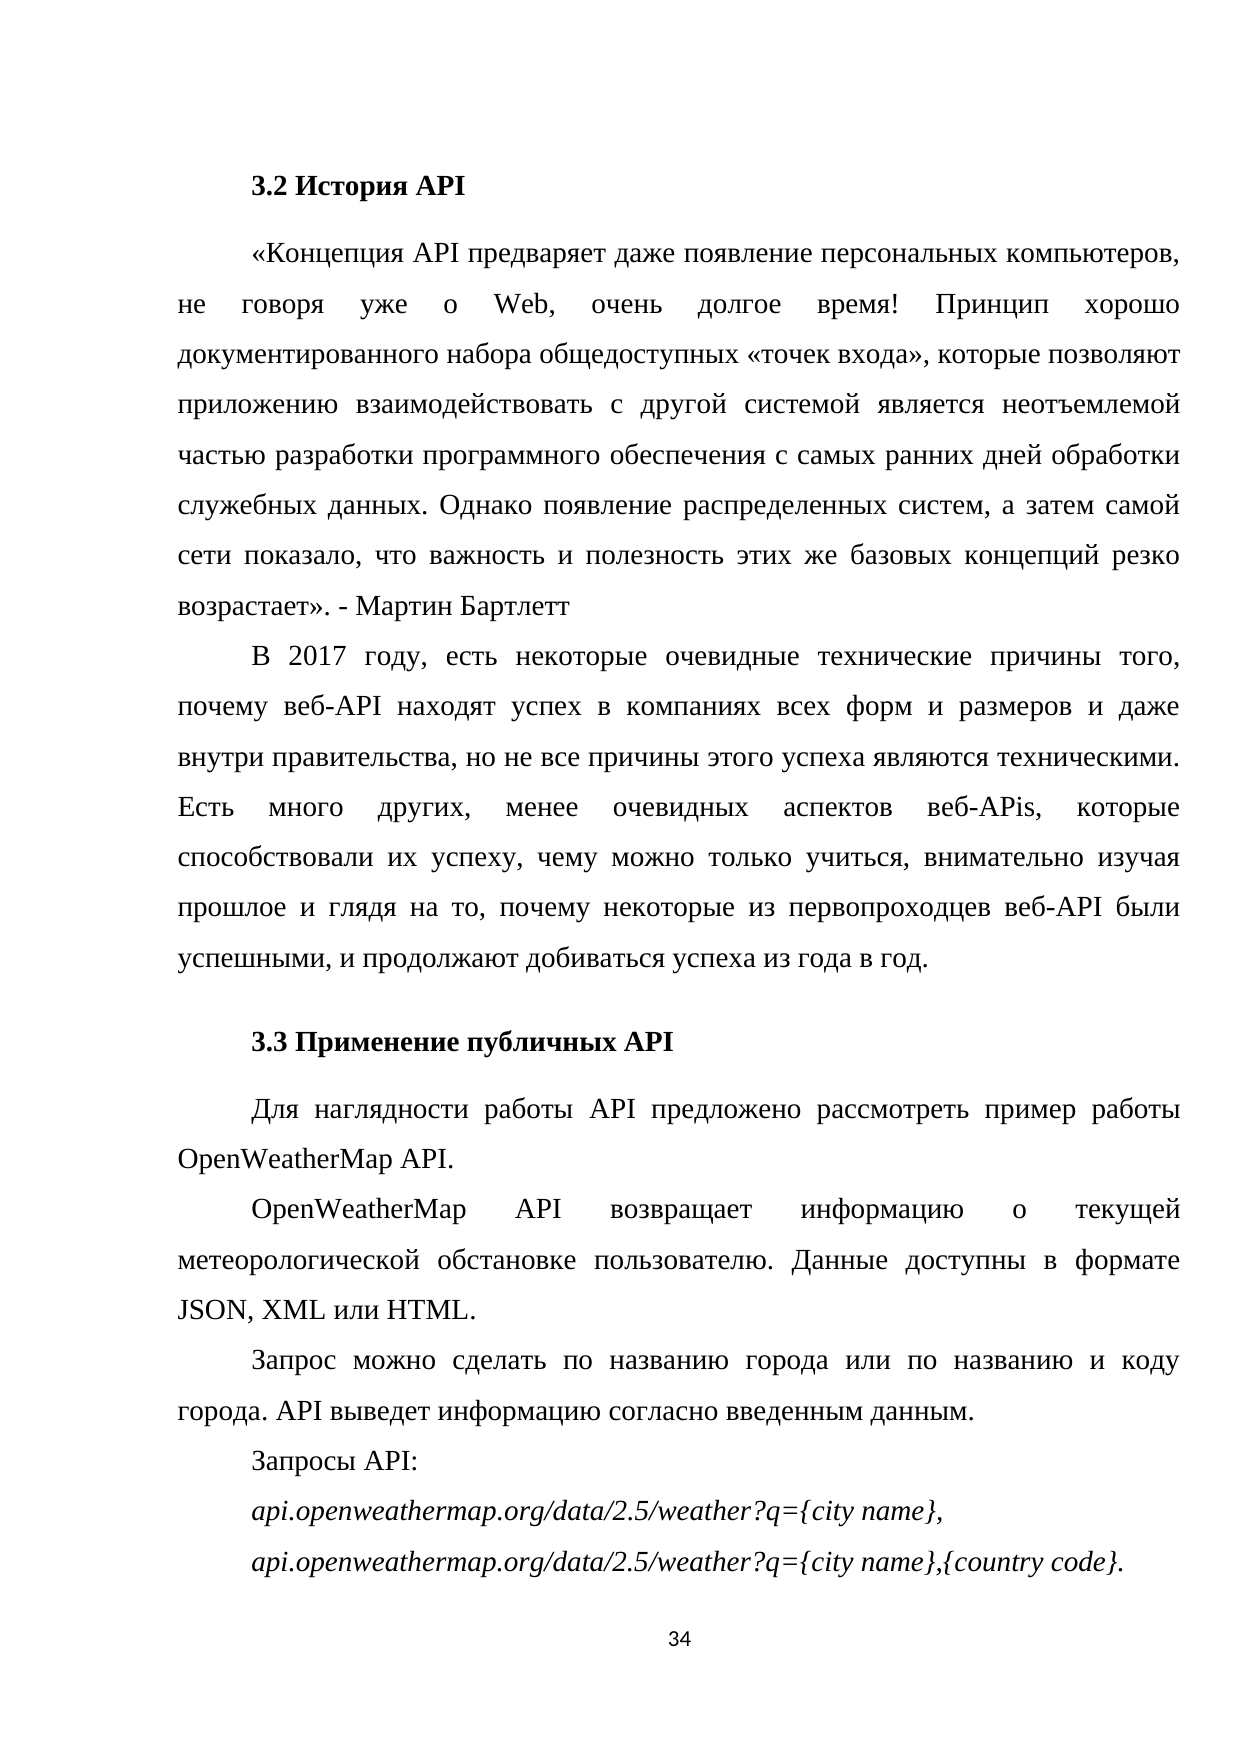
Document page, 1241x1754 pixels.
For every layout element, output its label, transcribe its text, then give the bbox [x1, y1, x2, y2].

text api.openweathermap.org/data/2.5/weather?q={city name},{country code}. [177, 1544, 1181, 1577]
text 3.3 Применение публичных API [177, 1024, 1181, 1057]
text Запрос можно сделать по названию города или по названию и коду города. API выведет информацию согласно введенным данным. [177, 1342, 1181, 1426]
text Запросы API: [177, 1443, 1181, 1477]
text Для наглядности работы API предложено рассмотреть пример работы OpenWeatherMap API. [177, 1091, 1181, 1175]
text «Концепция API предваряет даже появление персональных компьютеров, не говоря уже о Web, очень долгое время! Принцип хорошо документированного набора общедоступных «точек входа», которые позволяют приложению взаимодействовать с другой системой является неотъемлемой частью разработки программного обеспечения с самых ранних дней обработки служебных данных. Однако появление распределенных систем, а затем самой сети показало, что важность и полезность этих же базовых концепций резко возрастает». - Мартин Бартлетт [177, 236, 1181, 621]
text В 2017 году, есть некоторые очевидные технические причины того, почему веб-API находят успех в компаниях всех форм и размеров и даже внутри правительства, но не все причины этого успеха являются техническими. Есть много других, менее очевидных аспектов веб-APis, которые способствовали их успеху, чему можно только учиться, внимательно изучая прошлое и глядя на то, почему некоторые из первопроходцев веб-API были успешными, и продолжают добиваться успеха из года в год. [177, 638, 1181, 973]
text api.openweathermap.org/data/2.5/weather?q={city name}, [177, 1493, 1181, 1527]
text OpenWeatherMap API возвращает информацию о текущей метеорологической обстановке пользователю. Данные доступны в формате JSON, XML или HTML. [177, 1191, 1181, 1326]
text 3.2 История API [177, 168, 1181, 202]
